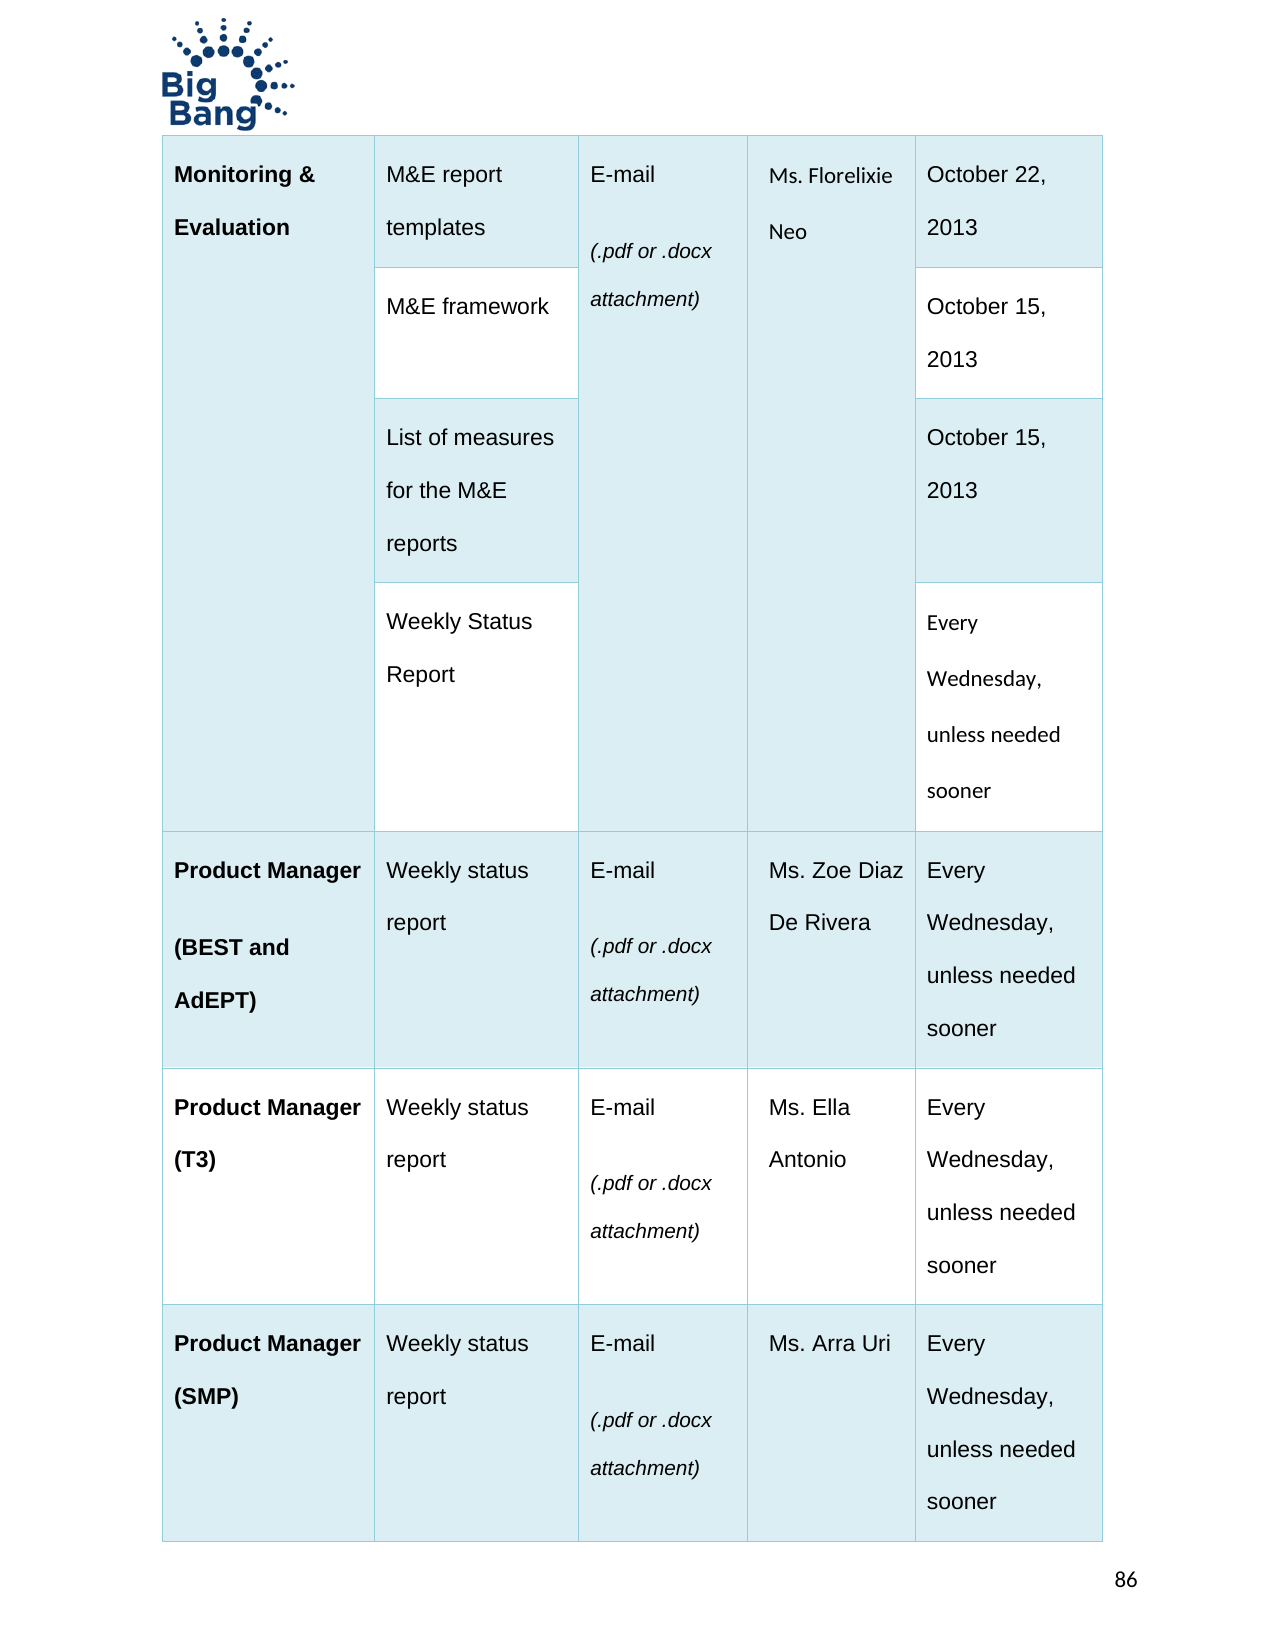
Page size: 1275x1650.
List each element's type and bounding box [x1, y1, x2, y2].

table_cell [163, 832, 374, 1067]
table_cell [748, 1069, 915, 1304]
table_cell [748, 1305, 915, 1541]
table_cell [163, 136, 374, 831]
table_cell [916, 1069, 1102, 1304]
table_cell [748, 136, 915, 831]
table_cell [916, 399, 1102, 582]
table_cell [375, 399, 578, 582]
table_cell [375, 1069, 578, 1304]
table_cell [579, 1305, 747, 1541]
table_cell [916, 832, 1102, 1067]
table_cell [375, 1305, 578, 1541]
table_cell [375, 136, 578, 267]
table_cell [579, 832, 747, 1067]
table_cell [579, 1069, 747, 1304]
picture [147, 11, 302, 138]
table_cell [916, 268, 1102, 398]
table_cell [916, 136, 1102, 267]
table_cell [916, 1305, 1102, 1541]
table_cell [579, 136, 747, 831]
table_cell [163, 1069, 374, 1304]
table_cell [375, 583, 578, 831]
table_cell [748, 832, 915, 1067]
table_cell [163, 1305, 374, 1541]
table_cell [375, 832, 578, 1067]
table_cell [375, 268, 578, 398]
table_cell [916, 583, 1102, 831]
